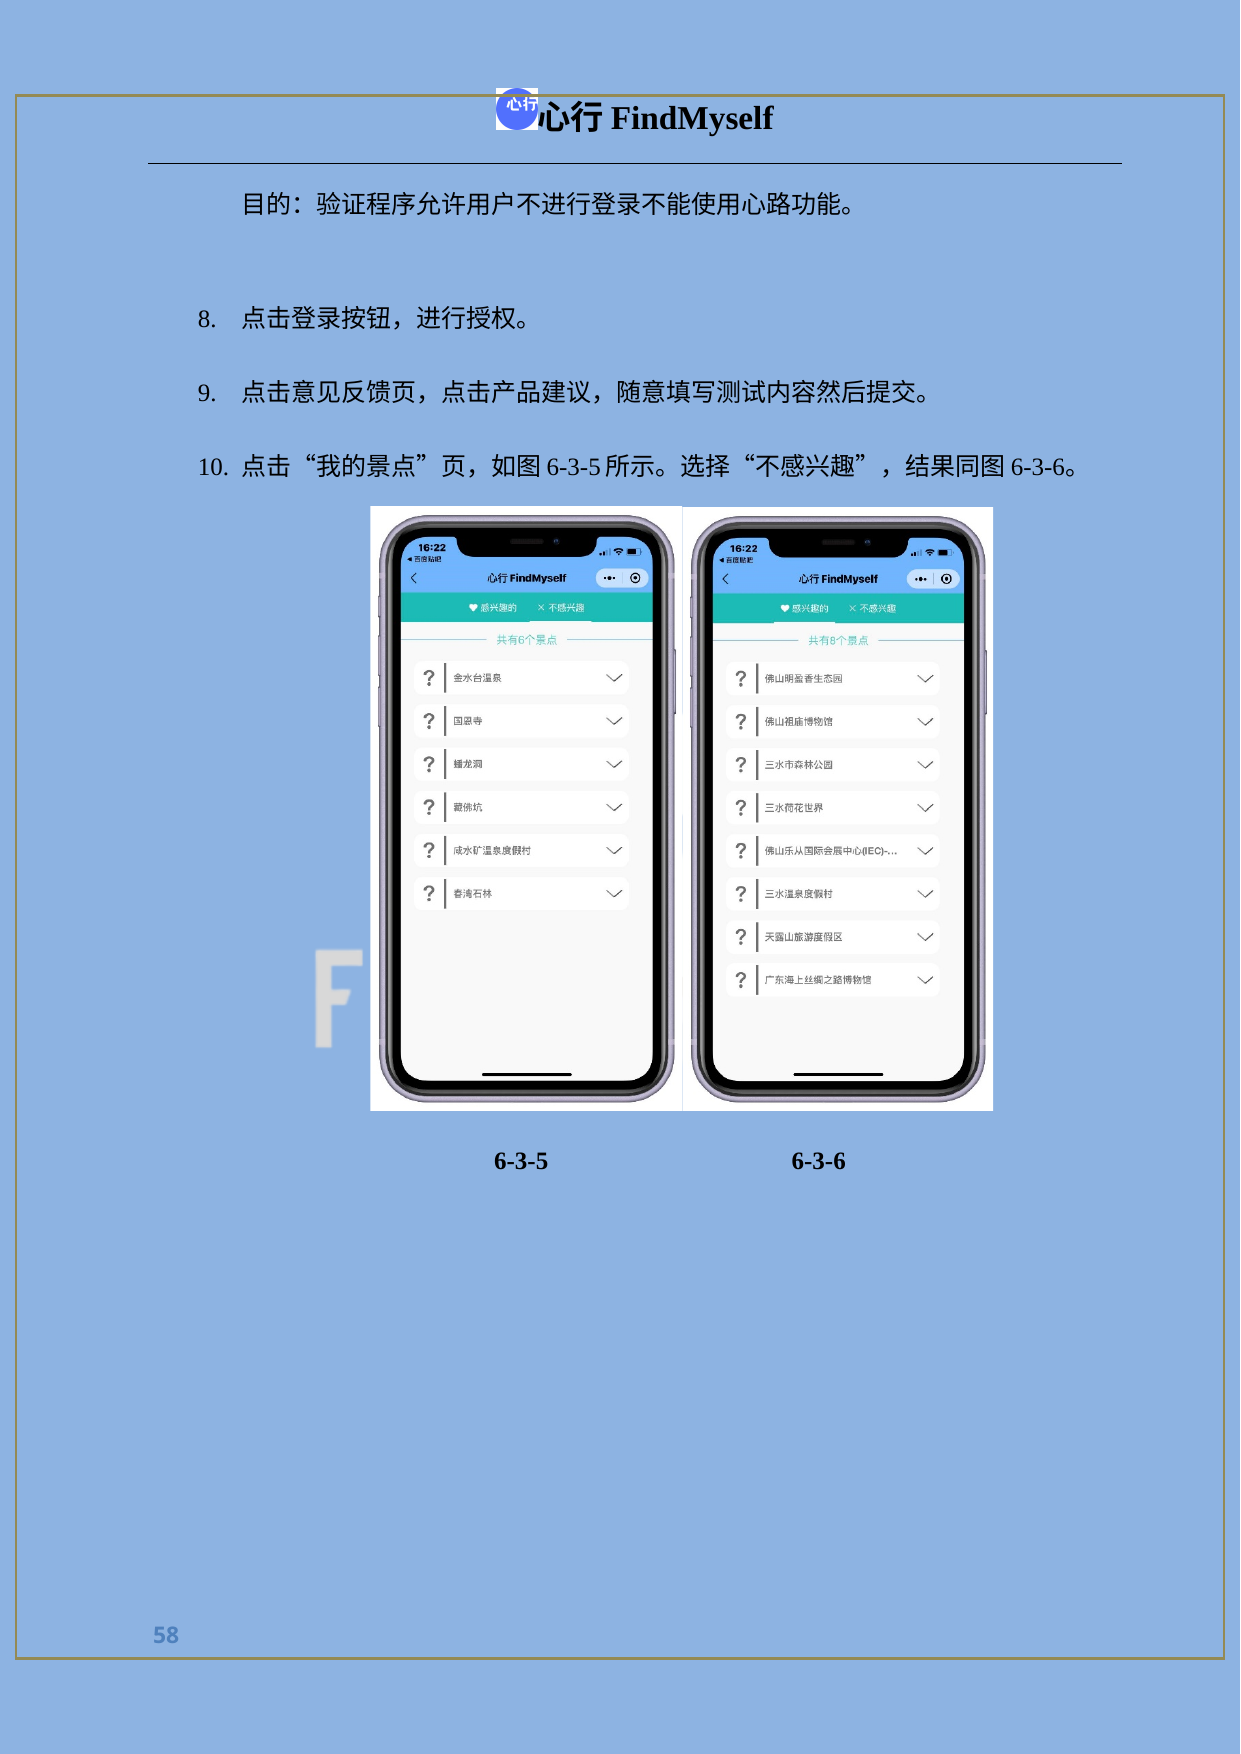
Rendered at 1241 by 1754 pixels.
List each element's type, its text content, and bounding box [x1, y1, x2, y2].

picture [370, 506, 994, 1111]
list 点击发表日记按钮，发现弹出提示窗口如图6-3-4。 目的：验证程序允许用户不进行登录不能使用心路功能。 [198, 170, 1122, 235]
picture [496, 97, 538, 130]
list 点击登录按钮，进行授权。 [198, 284, 1122, 349]
list 点击意见反馈页，点击产品建议，随意填写测试内容然后提交。 [198, 358, 1122, 423]
picture [496, 88, 538, 94]
list 点击“我的景点”页，如图6-3-5所示。选择“不感兴趣”，结果同图6-3-6。 [198, 432, 1122, 497]
